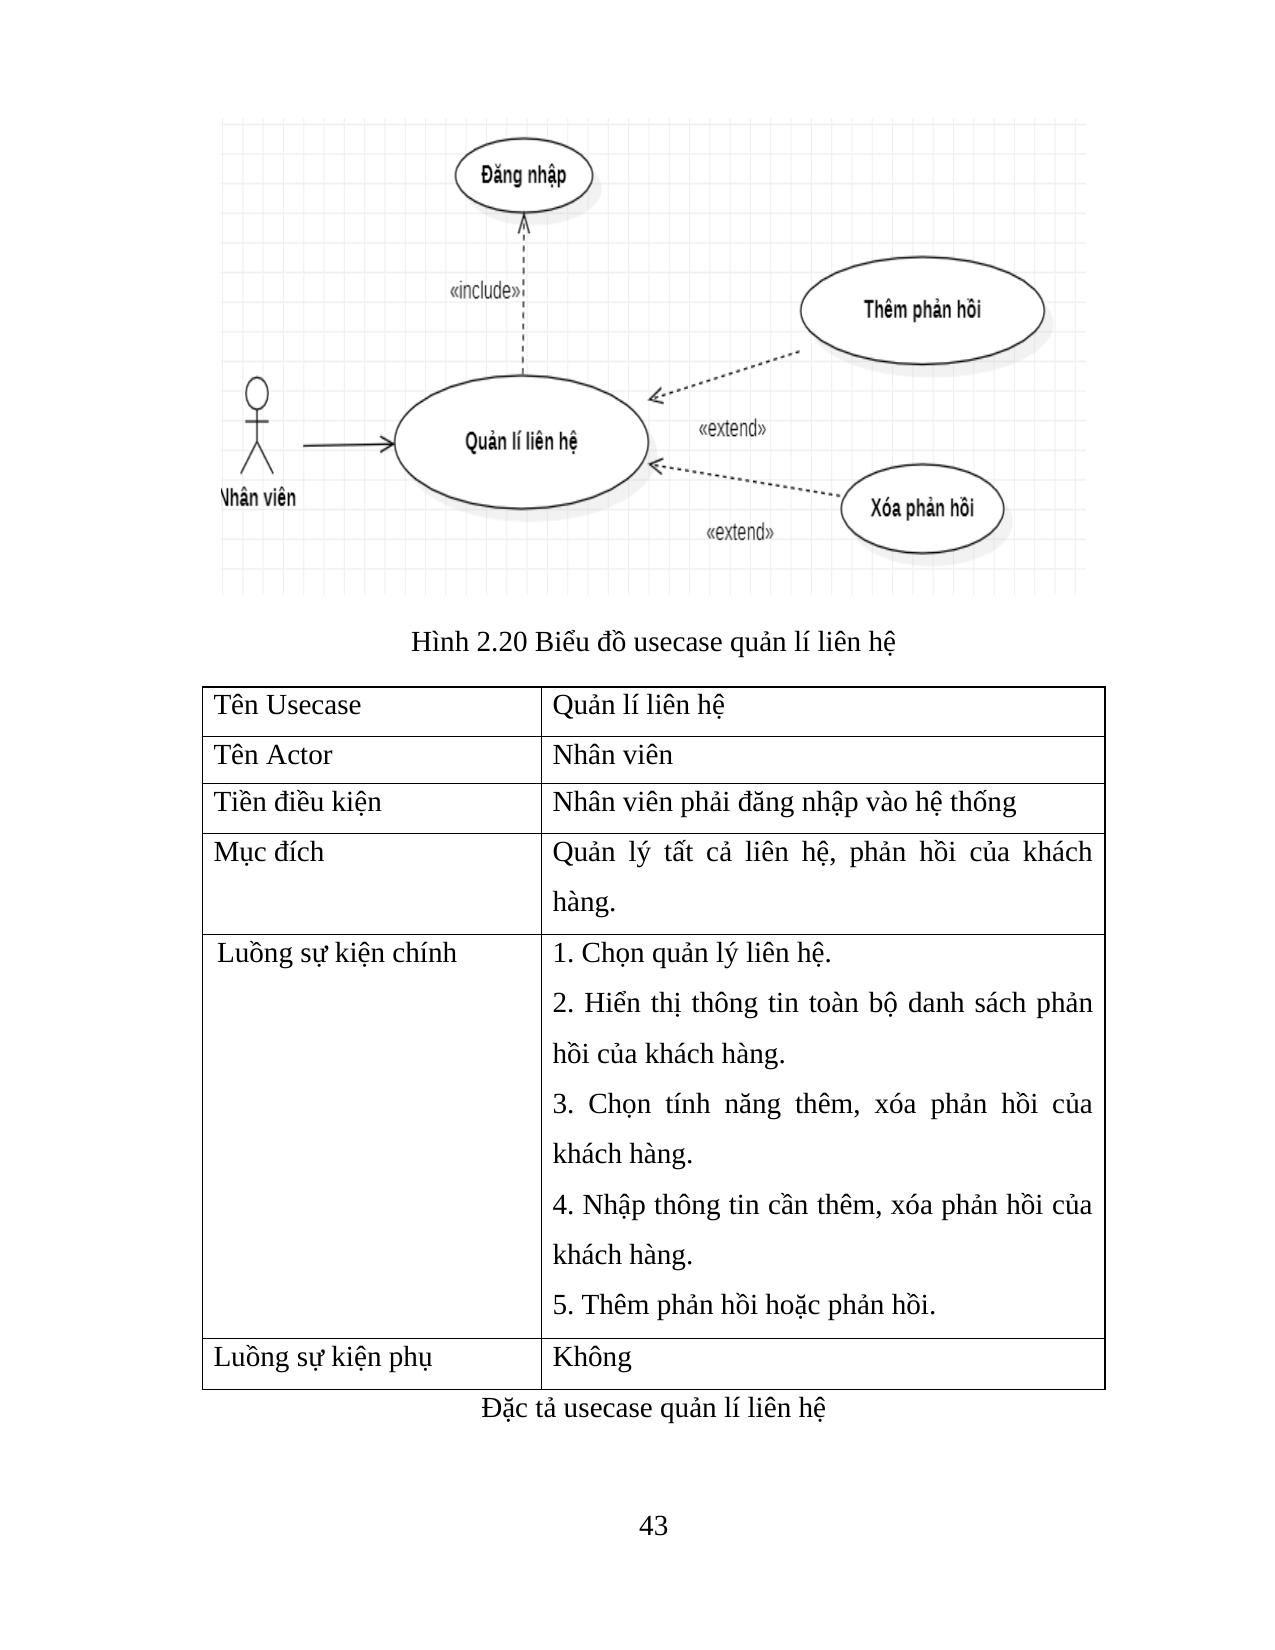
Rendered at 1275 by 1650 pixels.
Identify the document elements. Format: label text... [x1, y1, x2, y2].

table_cell Nhân viên [542, 737, 1104, 783]
table_cell Nhân viên phải đăng nhập vào hệ thống [542, 784, 1104, 833]
text Hình 2.20 Biểu đồ usecase quản lí liên hệ [150, 624, 1157, 657]
table_header Quản lí liên hệ [542, 688, 1104, 736]
table_cell 1. Chọn quản lý liên hệ. 2. Hiển thị thông tin toàn bộ danh sách phản hồi của khách hàng. 3. Chọn tính năng thêm, xóa phản hồi của khách hàng. 4. Nhập thông tin cần thêm, xóa phản hồi của khách hàng. 5. Thêm phản hồi hoặc phản hồi. [542, 935, 1104, 1338]
picture [221, 118, 1086, 595]
table_header Tên Usecase [203, 688, 541, 736]
table_cell Quản lý tất cả liên hệ, phản hồi của khách hàng. [542, 834, 1104, 934]
table_cell Luồng sự kiện chính [203, 935, 541, 1338]
table_cell Không [542, 1339, 1104, 1389]
table_cell Tên Actor [203, 737, 541, 783]
table_cell Luồng sự kiện phụ [203, 1339, 541, 1389]
table_cell Tiền điều kiện [203, 784, 541, 833]
text Đặc tả usecase quản lí liên hệ [150, 1390, 1157, 1423]
table_cell Mục đích [203, 834, 541, 934]
